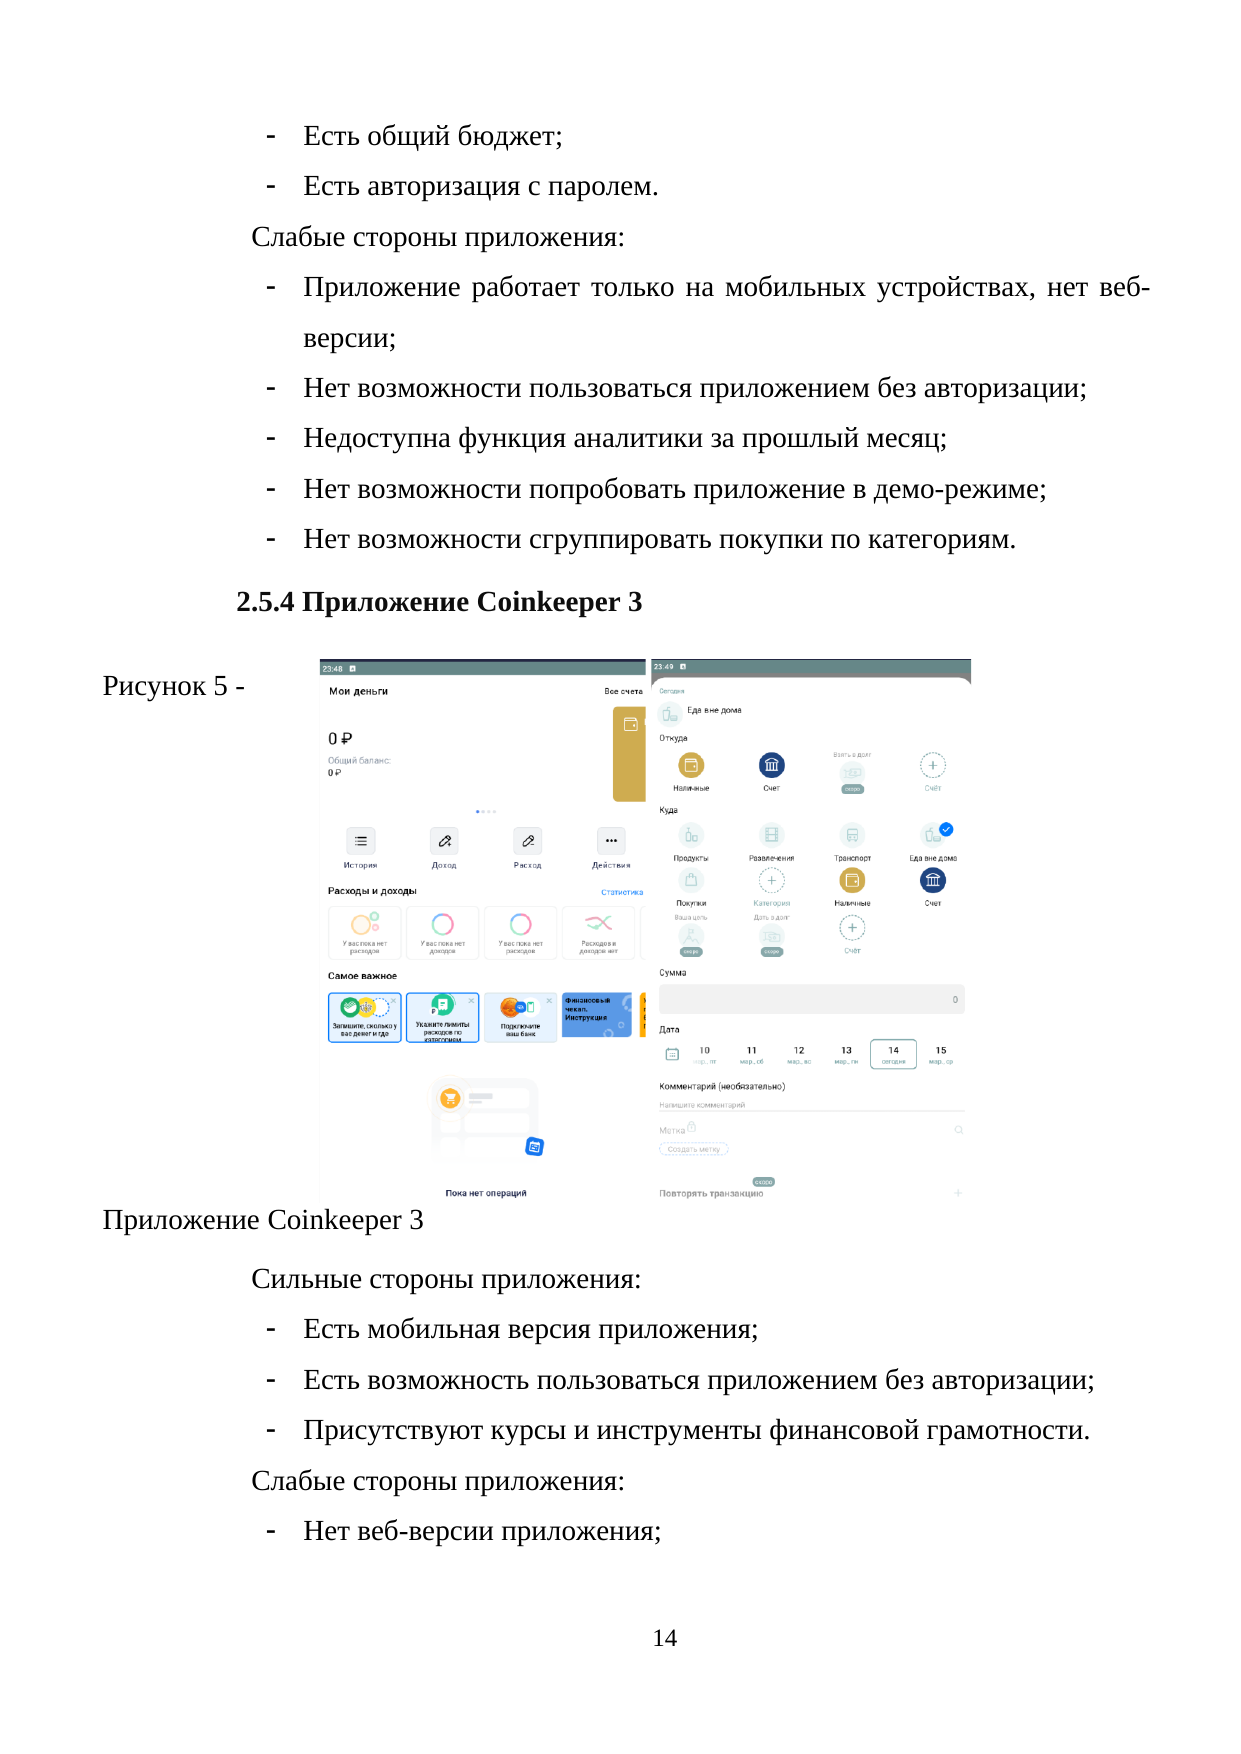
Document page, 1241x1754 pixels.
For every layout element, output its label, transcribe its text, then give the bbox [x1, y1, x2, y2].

text Недоступна функция аналитики за прошлый месяц; [266, 420, 1152, 454]
text Слабые стороны приложения: [177, 1463, 1152, 1496]
text Сильные стороны приложения: [177, 1261, 1152, 1294]
text Приложение работает только на мобильных устройствах, нет веб-версии; [266, 269, 1152, 353]
text Есть авторизация с паролем. [266, 168, 1152, 202]
text Приложение Coinkeeper 3 [236, 584, 1152, 618]
text Есть возможность пользоваться приложением без авторизации; [266, 1362, 1152, 1395]
text Присутствуют курсы и инструменты финансовой грамотности. [266, 1412, 1152, 1446]
picture [651, 659, 972, 1218]
picture [319, 659, 646, 1203]
text Слабые стороны приложения: [177, 219, 1152, 252]
text Нет возможности пользоваться приложением без авторизации; [266, 370, 1152, 404]
text Нет возможности попробовать приложение в демо-режиме; [266, 471, 1152, 504]
text Есть общий бюджет; [266, 118, 1152, 152]
text Нет возможности сгруппировать покупки по категориям. [266, 521, 1152, 555]
text Есть мобильная версия приложения; [266, 1311, 1152, 1345]
text Нет веб-версии приложения; [266, 1513, 1152, 1547]
